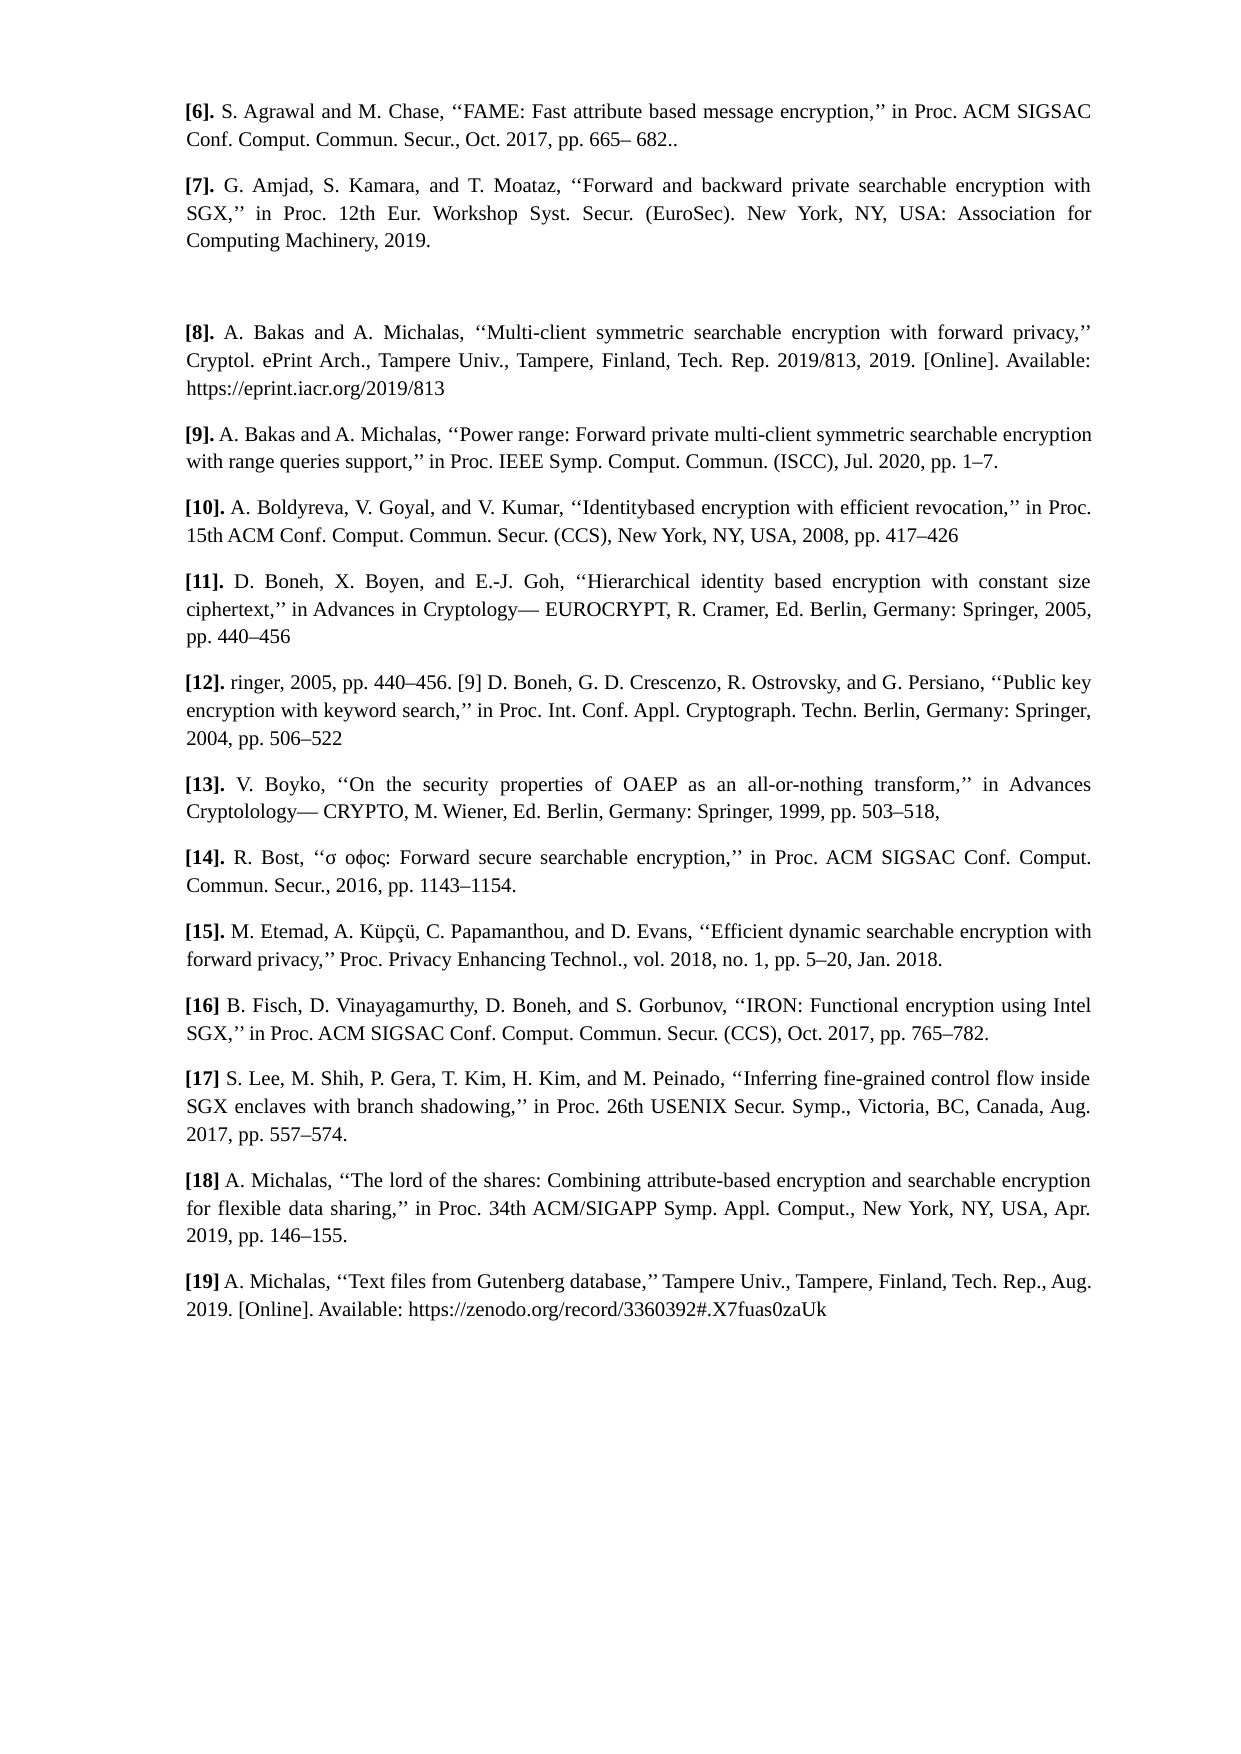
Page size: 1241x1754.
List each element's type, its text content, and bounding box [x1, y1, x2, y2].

text [12]. ringer, 2005, pp. 440–456. [9] D. Boneh, G. D. Crescenzo, R. Ostrovsky, and G. Persiano, ‘‘Public key encryption with keyword search,’’ in Proc. Int. Conf. Appl. Cryptograph. Techn. Berlin, Germany: Springer, 2004, pp. 506–522 [185, 670, 1092, 750]
text [6]. S. Agrawal and M. Chase, ‘‘FAME: Fast attribute based message encryption,’’ in Proc. ACM SIGSAC Conf. Comput. Commun. Secur., Oct. 2017, pp. 665– 682.. [185, 99, 1092, 151]
text [15]. M. Etemad, A. Küpçü, C. Papamanthou, and D. Evans, ‘‘Efficient dynamic searchable encryption with forward privacy,’’ Proc. Privacy Enhancing Technol., vol. 2018, no. 1, pp. 5–20, Jan. 2018. [185, 919, 1092, 971]
text [7]. G. Amjad, S. Kamara, and T. Moataz, ‘‘Forward and backward private searchable encryption with SGX,’’ in Proc. 12th Eur. Workshop Syst. Secur. (EuroSec). New York, NY, USA: Association for Computing Machinery, 2019. [185, 173, 1092, 252]
text [10]. A. Boldyreva, V. Goyal, and V. Kumar, ‘‘Identitybased encryption with efficient revocation,’’ in Proc. 15th ACM Conf. Comput. Commun. Secur. (CCS), New York, NY, USA, 2008, pp. 417–426 [185, 495, 1092, 547]
text [16] B. Fisch, D. Vinayagamurthy, D. Boneh, and S. Gorbunov, ‘‘IRON: Functional encryption using Intel SGX,’’ in Proc. ACM SIGSAC Conf. Comput. Commun. Secur. (CCS), Oct. 2017, pp. 765–782. [185, 993, 1092, 1044]
text [14]. R. Bost, ‘‘σ oϕoς: Forward secure searchable encryption,’’ in Proc. ACM SIGSAC Conf. Comput. Commun. Secur., 2016, pp. 1143–1154. [185, 845, 1092, 897]
text [11]. D. Boneh, X. Boyen, and E.-J. Goh, ‘‘Hierarchical identity based encryption with constant size ciphertext,’’ in Advances in Cryptology— EUROCRYPT, R. Cramer, Ed. Berlin, Germany: Springer, 2005, pp. 440–456 [185, 569, 1092, 648]
text [17] S. Lee, M. Shih, P. Gera, T. Kim, H. Kim, and M. Peinado, ‘‘Inferring fine-grained control flow inside SGX enclaves with branch shadowing,’’ in Proc. 26th USENIX Secur. Symp., Victoria, BC, Canada, Aug. 2017, pp. 557–574. [185, 1066, 1092, 1146]
text [19] A. Michalas, ‘‘Text files from Gutenberg database,’’ Tampere Univ., Tampere, Finland, Tech. Rep., Aug. 2019. [Online]. Available: https://zenodo.org/record/3360392#.X7fuas0zaUk [185, 1269, 1092, 1321]
text [9]. A. Bakas and A. Michalas, ‘‘Power range: Forward private multi-client symmetric searchable encryption with range queries support,’’ in Proc. IEEE Symp. Comput. Commun. (ISCC), Jul. 2020, pp. 1–7. [185, 421, 1092, 473]
text [18] A. Michalas, ‘‘The lord of the shares: Combining attribute-based encryption and searchable encryption for flexible data sharing,’’ in Proc. 34th ACM/SIGAPP Symp. Appl. Comput., New York, NY, USA, Apr. 2019, pp. 146–155. [185, 1168, 1092, 1247]
text [13]. V. Boyko, ‘‘On the security properties of OAEP as an all-or-nothing transform,’’ in Advances Cryptolology— CRYPTO, M. Wiener, Ed. Berlin, Germany: Springer, 1999, pp. 503–518, [185, 772, 1092, 823]
text [8]. A. Bakas and A. Michalas, ‘‘Multi-client symmetric searchable encryption with forward privacy,’’ Cryptol. ePrint Arch., Tampere Univ., Tampere, Finland, Tech. Rep. 2019/813, 2019. [Online]. Available: https://eprint.iacr.org/2019/813 [185, 320, 1092, 400]
